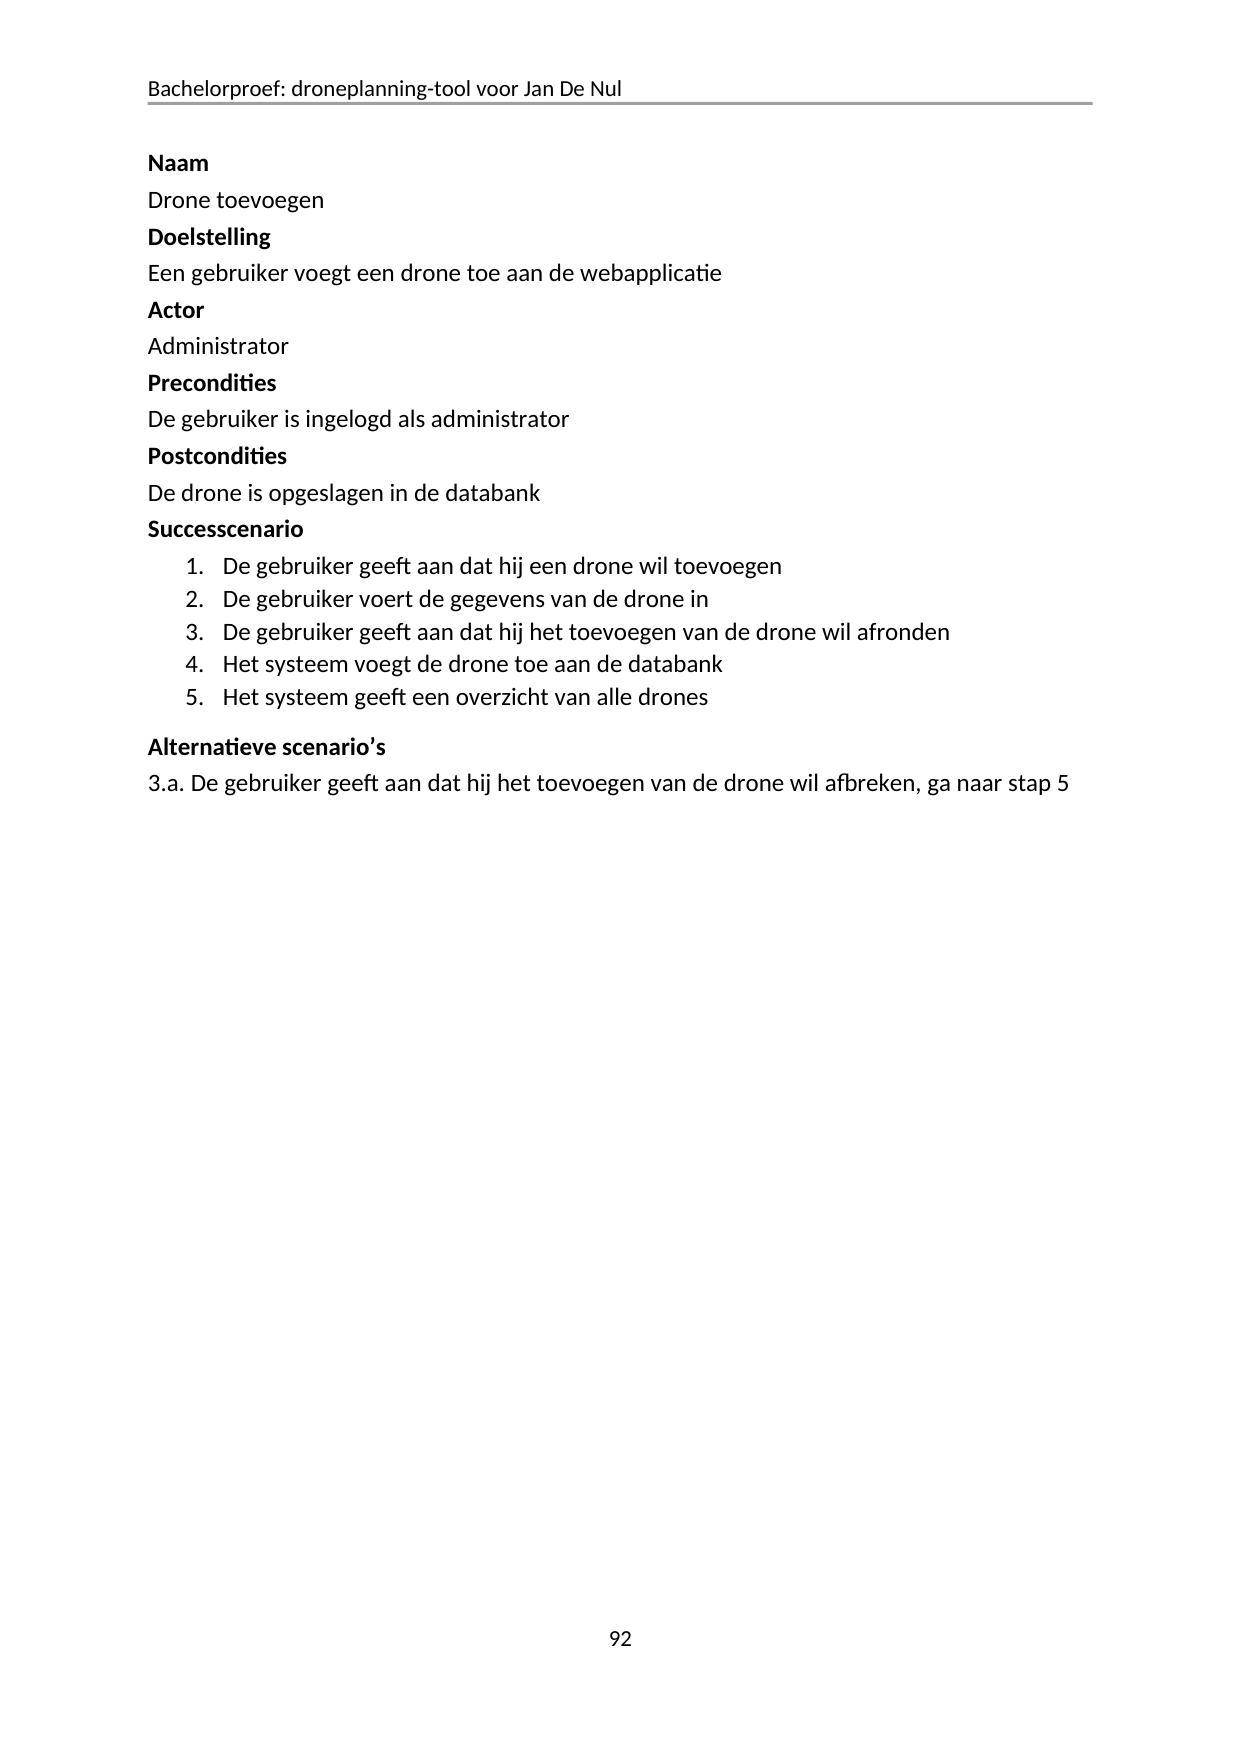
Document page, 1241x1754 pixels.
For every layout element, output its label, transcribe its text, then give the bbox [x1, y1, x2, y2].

text Administrator [148, 330, 1093, 361]
list Het systeem geeft een overzicht van alle drones [185, 681, 1093, 712]
text Postcondities [148, 440, 1093, 471]
text Alternatieve scenario’s [148, 731, 1093, 762]
text Doelstelling [148, 221, 1093, 251]
text Precondities [148, 367, 1093, 397]
list De gebruiker geeft aan dat hij het toevoegen van de drone wil afronden [185, 616, 1093, 646]
text Successcenario [148, 513, 1093, 544]
text De gebruiker is ingelogd als administrator [148, 403, 1093, 434]
text Actor [148, 294, 1093, 324]
text 3.a. De gebruiker geeft aan dat hij het toevoegen van de drone wil afbreken, ga naar stap 5 [148, 768, 1093, 798]
text De drone is opgeslagen in de databank [148, 477, 1093, 507]
list De gebruiker geeft aan dat hij een drone wil toevoegen [185, 550, 1093, 580]
text Een gebruiker voegt een drone toe aan de webapplicatie [148, 257, 1093, 288]
list Het systeem voegt de drone toe aan de databank [185, 648, 1093, 679]
text Drone toevoegen [148, 184, 1093, 215]
text Naam [148, 148, 1093, 178]
list De gebruiker voert de gegevens van de drone in [185, 583, 1093, 613]
